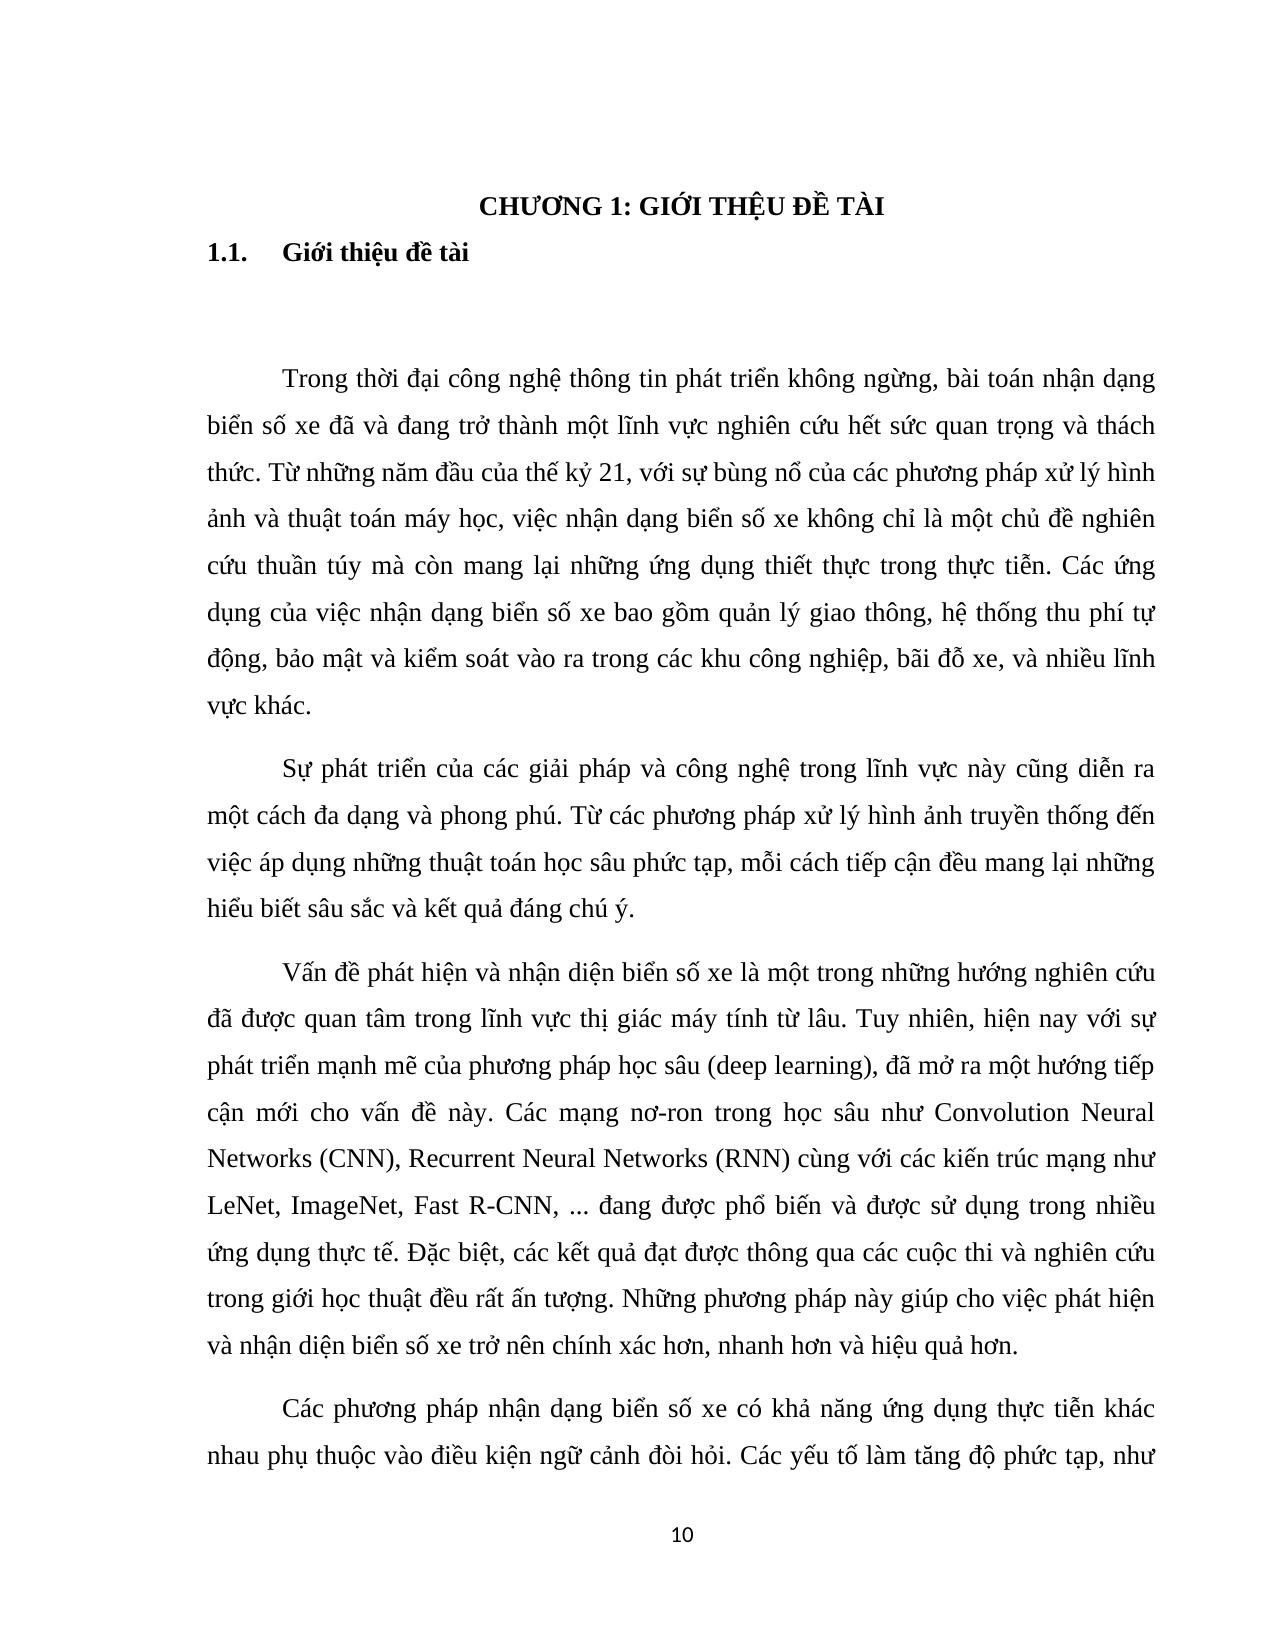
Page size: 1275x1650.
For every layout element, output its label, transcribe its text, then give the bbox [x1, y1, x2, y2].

text Sự phát triển của các giải pháp và công nghệ trong lĩnh vực này cũng diễn ra một cách đa dạng và phong phú. Từ các phương pháp xử lý hình ảnh truyền thống đến việc áp dụng những thuật toán học sâu phức tạp, mỗi cách tiếp cận đều mang lại những hiểu biết sâu sắc và kết quả đáng chú ý. [207, 752, 1157, 923]
text Vấn đề phát hiện và nhận diện biển số xe là một trong những hướng nghiên cứu đã được quan tâm trong lĩnh vực thị giác máy tính từ lâu. Tuy nhiên, hiện nay với sự phát triển mạnh mẽ của phương pháp học sâu (deep learning), đã mở ra một hướng tiếp cận mới cho vấn đề này. Các mạng nơ-ron trong học sâu như Convolution Neural Networks (CNN), Recurrent Neural Networks (RNN) cùng với các kiến trúc mạng như LeNet, ImageNet, Fast R-CNN, ... đang được phổ biến và được sử dụng trong nhiều ứng dụng thực tế. Đặc biệt, các kết quả đạt được thông qua các cuộc thi và nghiên cứu trong giới học thuật đều rất ấn tượng. Những phương pháp này giúp cho việc phát hiện và nhận diện biển số xe trở nên chính xác hơn, nhanh hơn và hiệu quả hơn. [207, 956, 1157, 1360]
text Trong thời đại công nghệ thông tin phát triển không ngừng, bài toán nhận dạng biển số xe đã và đang trở thành một lĩnh vực nghiên cứu hết sức quan trọng và thách thức. Từ những năm đầu của thế kỷ 21, với sự bùng nổ của các phương pháp xử lý hình ảnh và thuật toán máy học, việc nhận dạng biển số xe không chỉ là một chủ đề nghiên cứu thuần túy mà còn mang lại những ứng dụng thiết thực trong thực tiễn. Các ứng dụng của việc nhận dạng biển số xe bao gồm quản lý giao thông, hệ thống thu phí tự động, bảo mật và kiểm soát vào ra trong các khu công nghiệp, bãi đỗ xe, và nhiều lĩnh vực khác. [207, 362, 1157, 720]
subtitle CHƯƠNG 1: GIỚI THỆU ĐỀ TÀI [207, 190, 1157, 221]
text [207, 1392, 1157, 1470]
list Giới thiệu đề tài [207, 236, 1157, 267]
